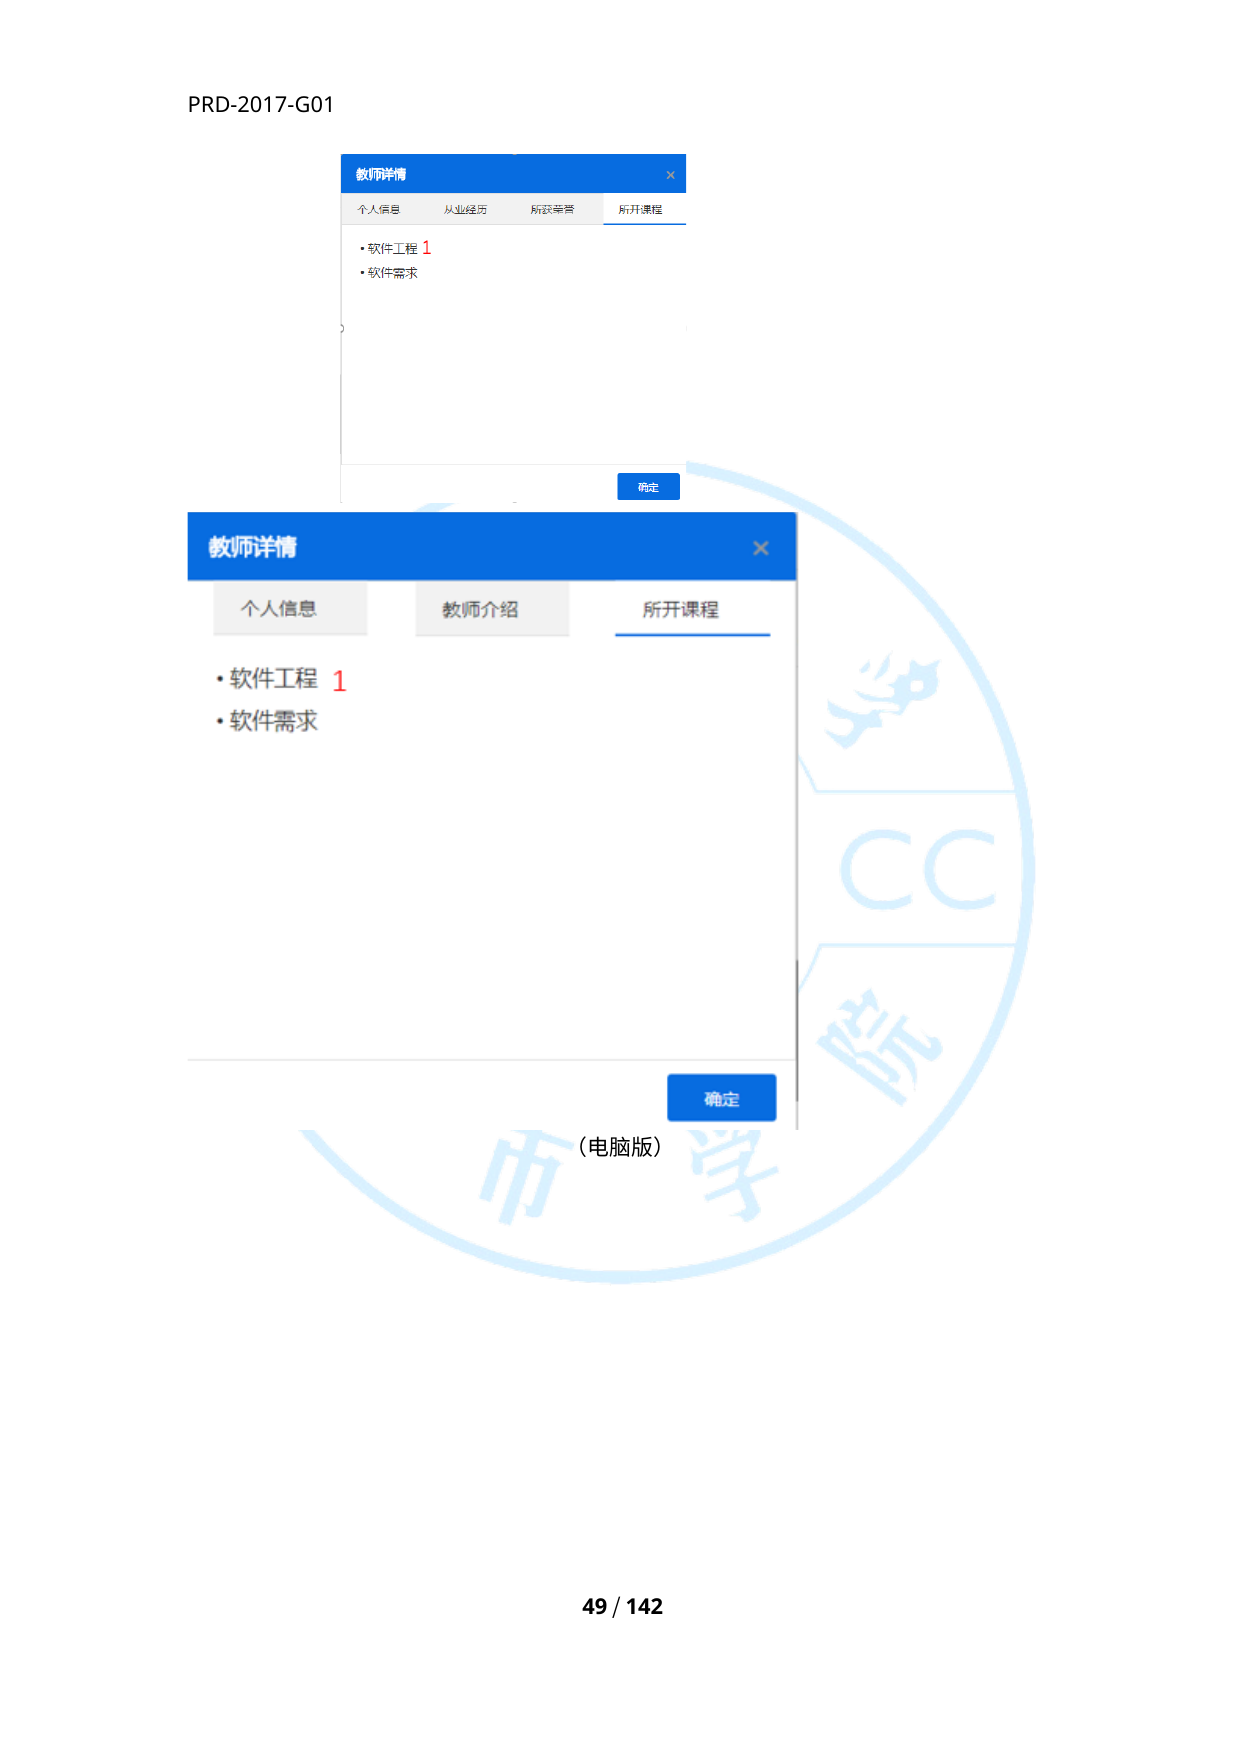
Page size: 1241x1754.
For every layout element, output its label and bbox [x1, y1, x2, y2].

picture [187, 512, 799, 1130]
picture [340, 154, 687, 503]
